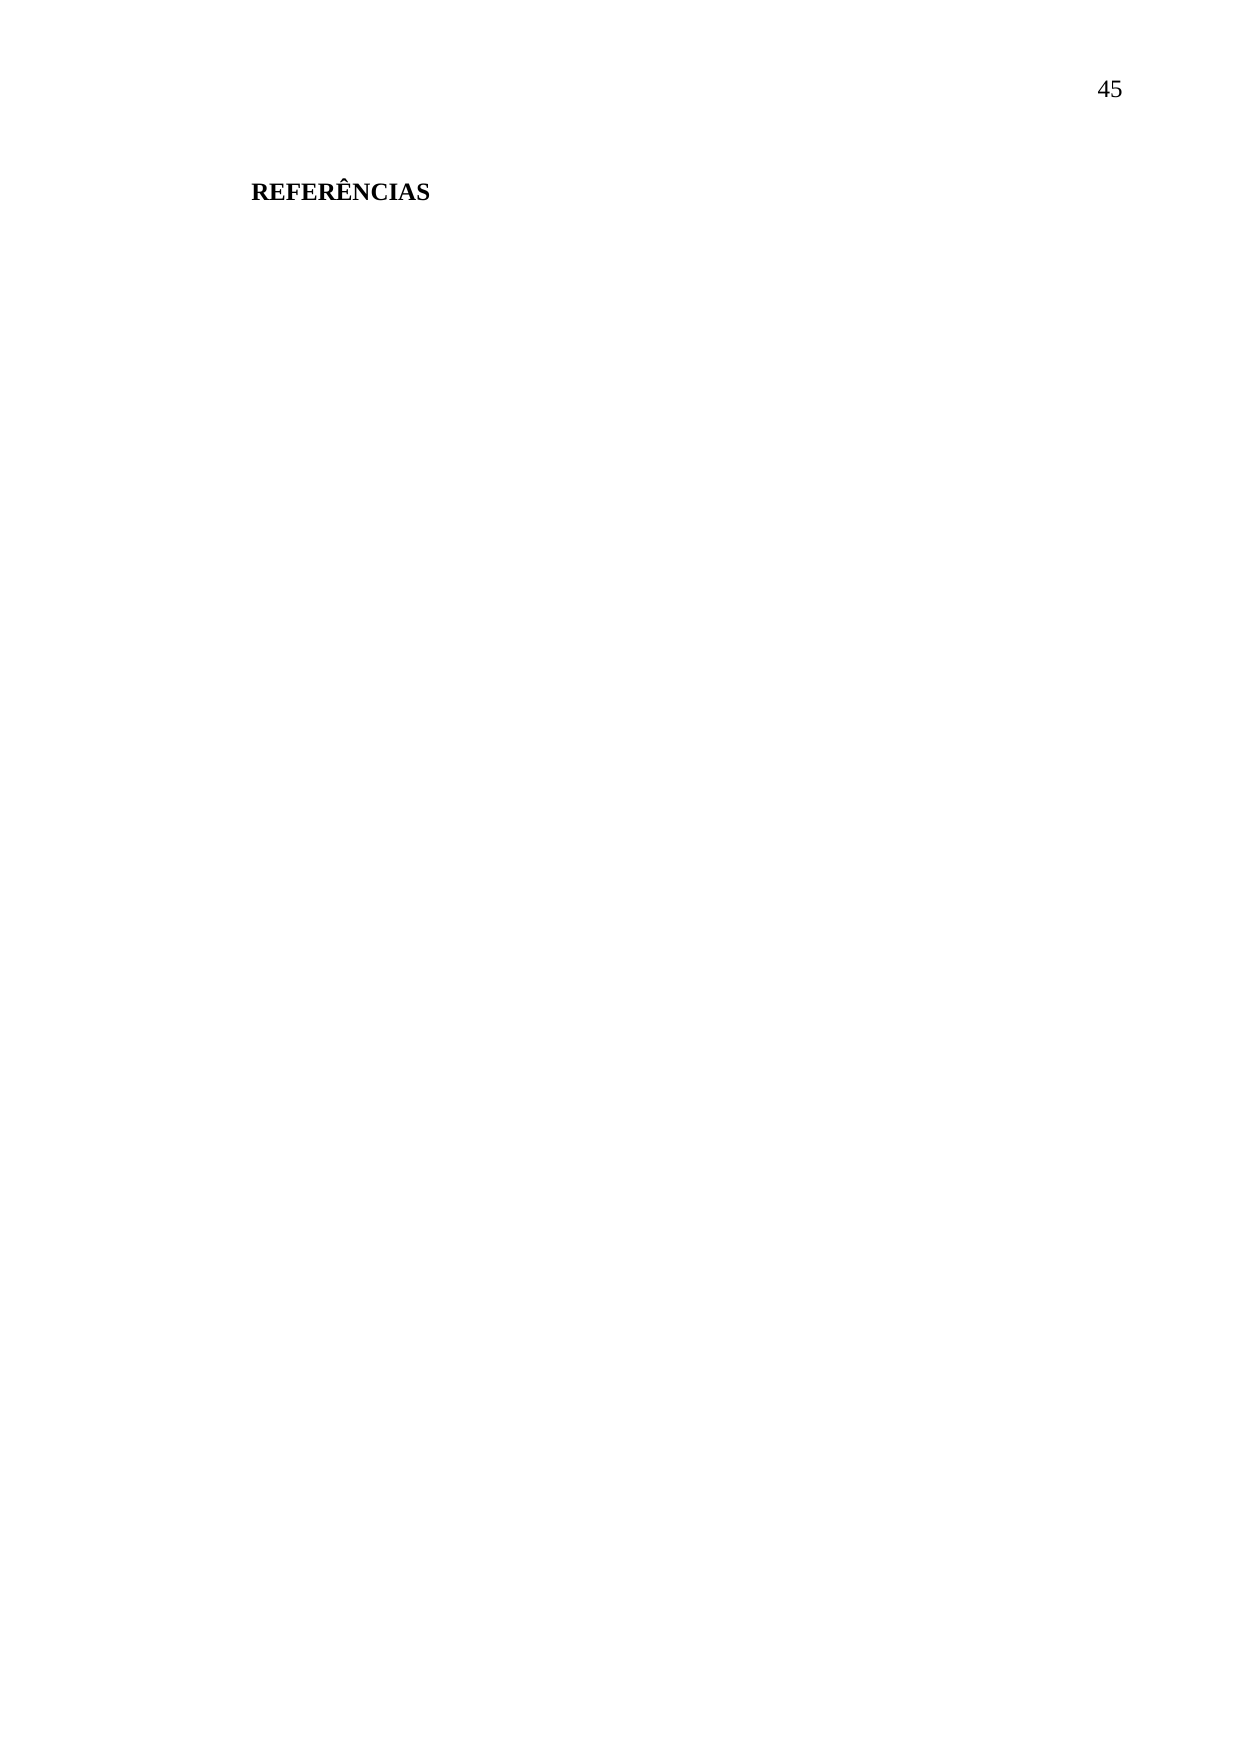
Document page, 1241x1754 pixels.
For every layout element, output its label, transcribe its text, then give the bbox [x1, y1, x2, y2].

text REFERÊNCIAS [177, 177, 1122, 206]
